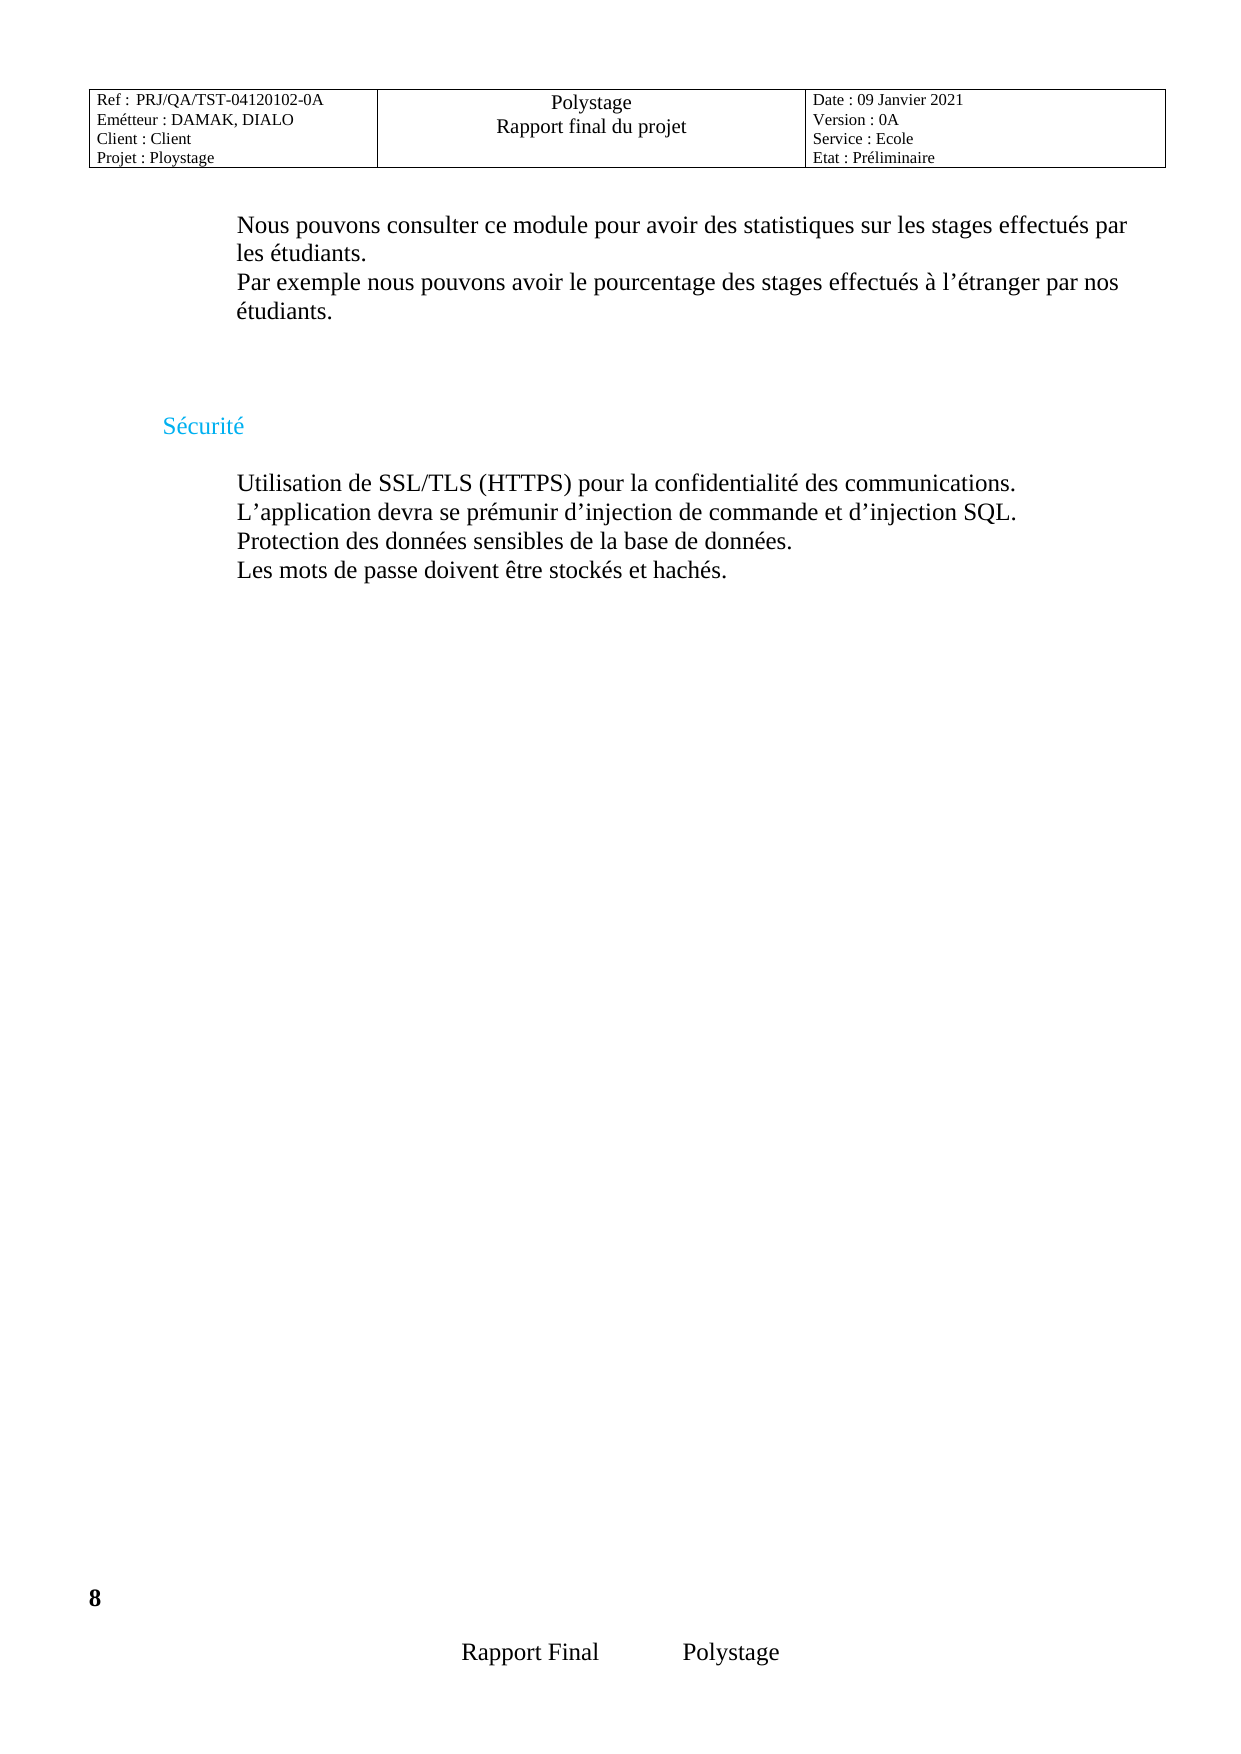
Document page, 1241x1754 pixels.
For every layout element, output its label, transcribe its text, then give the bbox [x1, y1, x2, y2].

text Protection des données sensibles de la base de données. [162, 526, 1152, 555]
text Par exemple nous pouvons avoir le pourcentage des stages effectués à l’étranger par nos étudiants. [236, 267, 1152, 325]
text Sécurité [89, 411, 1152, 440]
text Nous pouvons consulter ce module pour avoir des statistiques sur les stages effectués par les étudiants. [236, 210, 1152, 267]
text Utilisation de SSL/TLS (HTTPS) pour la confidentialité des communications. [162, 468, 1152, 497]
text L’application devra se prémunir d’injection de commande et d’injection SQL. [162, 497, 1152, 526]
text Les mots de passe doivent être stockés et hachés. [162, 555, 1152, 583]
